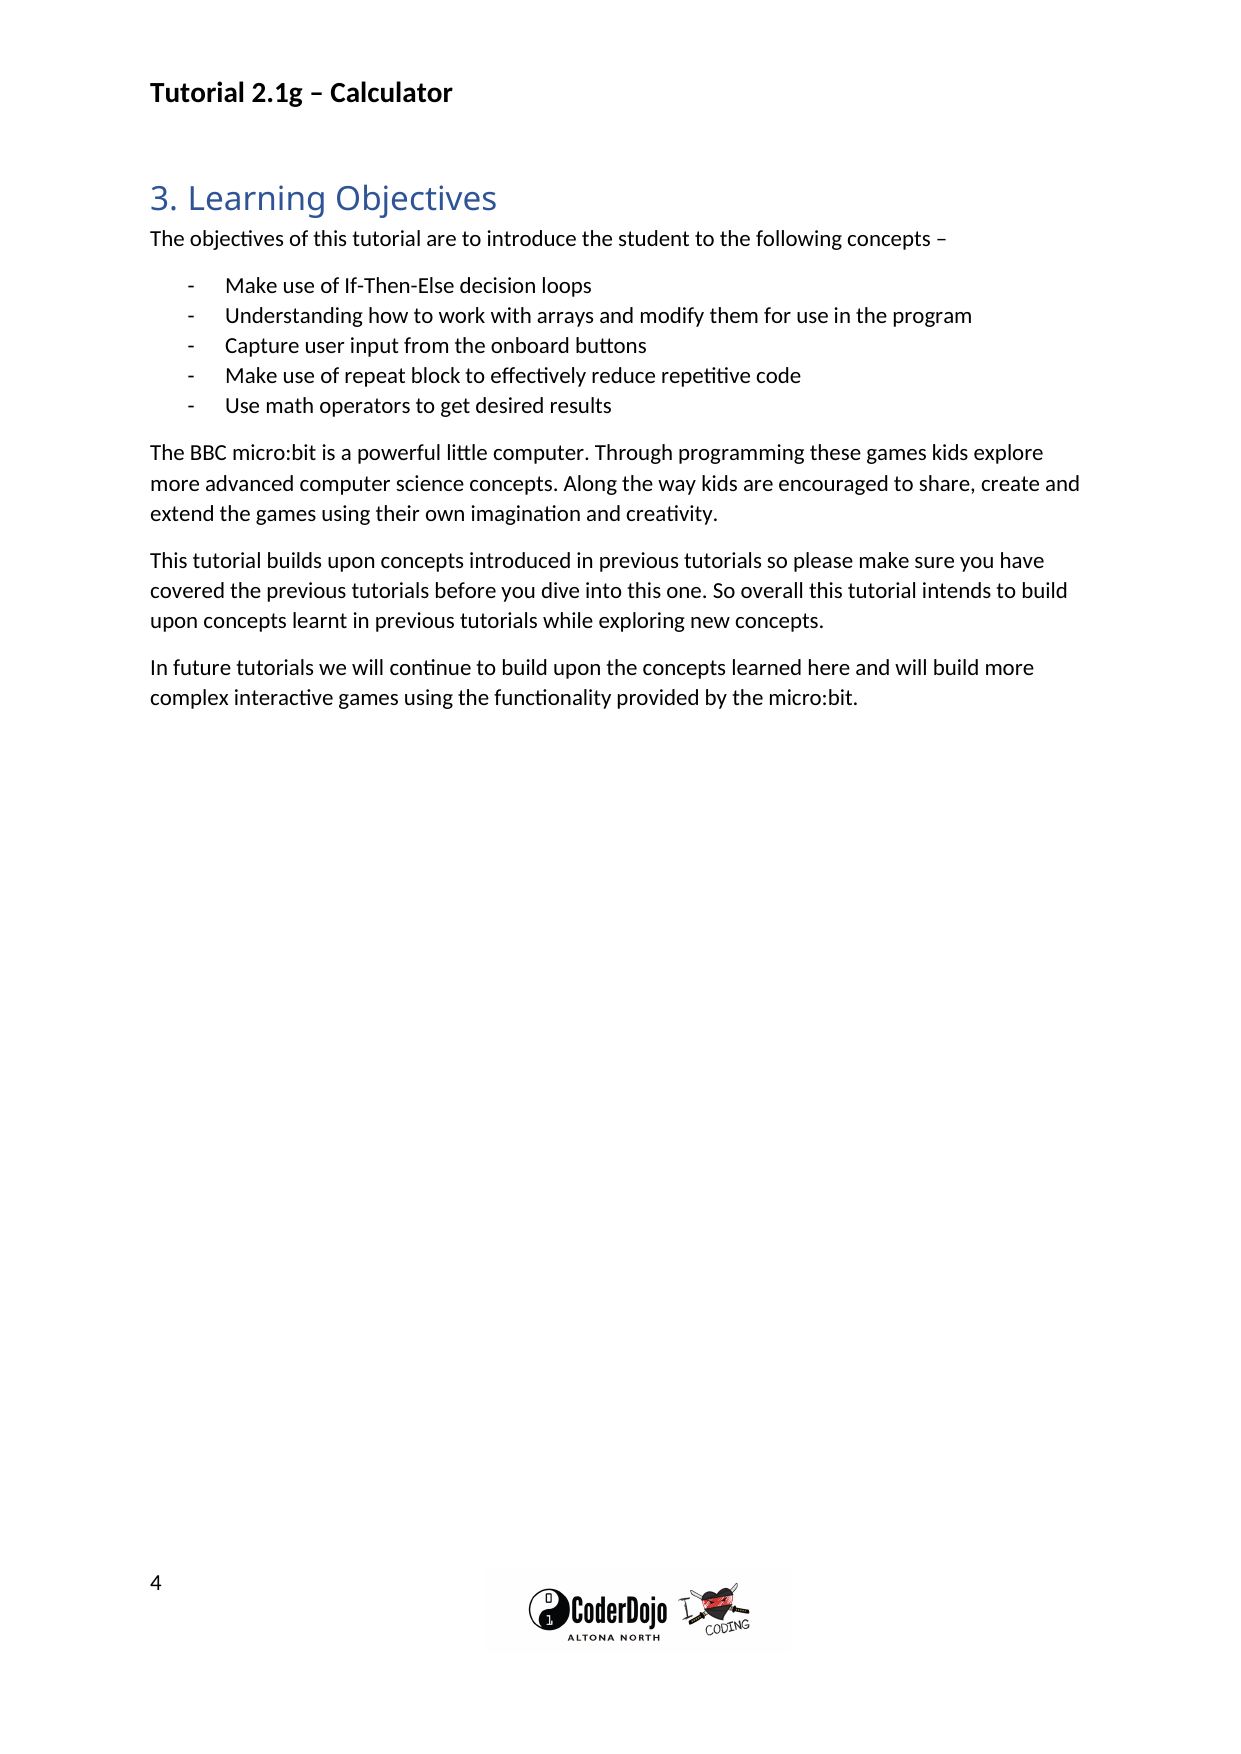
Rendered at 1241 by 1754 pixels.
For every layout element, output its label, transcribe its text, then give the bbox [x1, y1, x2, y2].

list Capture user input from the onboard buttons [187, 331, 1090, 359]
text This tutorial builds upon concepts introduced in previous tutorials so please make sure you have covered the previous tutorials before you dive into this one. So overall this tutorial intends to build upon concepts learnt in previous tutorials while exploring new concepts. [150, 546, 1090, 634]
list Understanding how to work with arrays and modify them for use in the program [187, 301, 1090, 329]
list Use math operators to get desired results [187, 392, 1090, 420]
text In future tutorials we will continue to build upon the concepts learned here and will build more complex interactive games using the functionality provided by the micro:bit. [150, 653, 1090, 711]
subtitle Learning Objectives [150, 175, 1090, 220]
picture [486, 1568, 792, 1653]
text The objectives of this tutorial are to introduce the student to the following concepts – [150, 224, 1090, 252]
list Make use of If-Then-Else decision loops [187, 271, 1090, 299]
text The BBC micro:bit is a powerful little computer. Through programming these games kids explore more advanced computer science concepts. Along the way kids are encouraged to share, create and extend the games using their own imagination and creativity. [150, 438, 1090, 527]
list Make use of repeat block to effectively reduce repetitive code [187, 361, 1090, 389]
